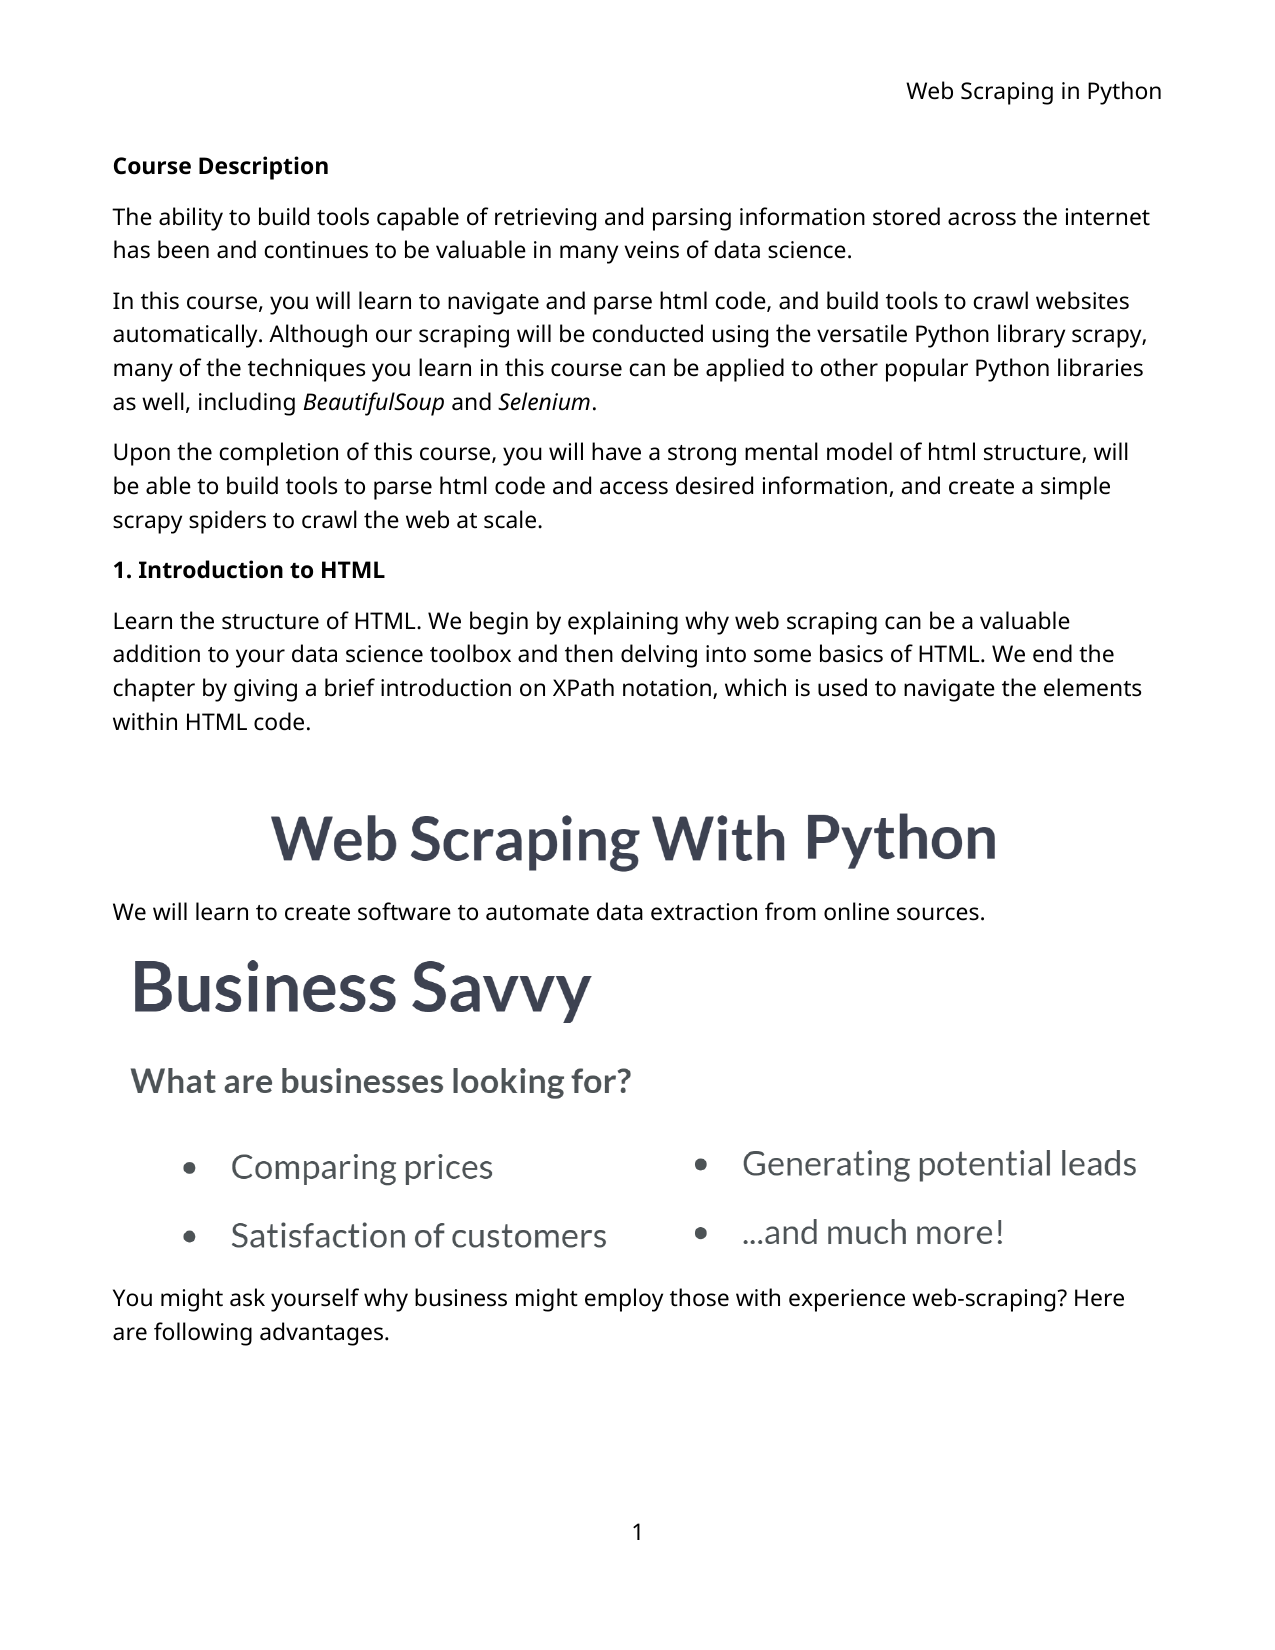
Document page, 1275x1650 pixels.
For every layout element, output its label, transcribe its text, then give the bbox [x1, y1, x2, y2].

picture [265, 806, 1010, 877]
text We will learn to create software to automate data extraction from online sources. [112, 896, 1162, 927]
text Learn the structure of HTML. We begin by explaining why web scraping can be a valuable addition to your data science toolbox and then delving into some basics of HTML. We end the chapter by giving a brief introduction on XPath notation, which is used to navigate the elements within HTML code. [112, 604, 1162, 737]
picture [112, 946, 1163, 1280]
text 1. Introduction to HTML [112, 554, 1162, 585]
text You might ask yourself why business might employ those with experience web-scraping? Here are following advantages. [112, 1280, 1162, 1347]
text Upon the completion of this course, you will have a strong mental model of html structure, will be able to build tools to parse html code and access desired information, and create a simple scrapy spiders to crawl the web at scale. [112, 436, 1162, 535]
text Course Description [112, 150, 1162, 181]
text In this course, you will learn to navigate and parse html code, and build tools to crawl websites automatically. Although our scraping will be conducted using the versatile Python library scrapy, many of the techniques you learn in this course can be applied to other popular Python libraries as well, including BeautifulSoup and Selenium. [112, 284, 1162, 417]
text The ability to build tools capable of retrieving and parsing information stored across the internet has been and continues to be valuable in many veins of data science. [112, 200, 1162, 265]
